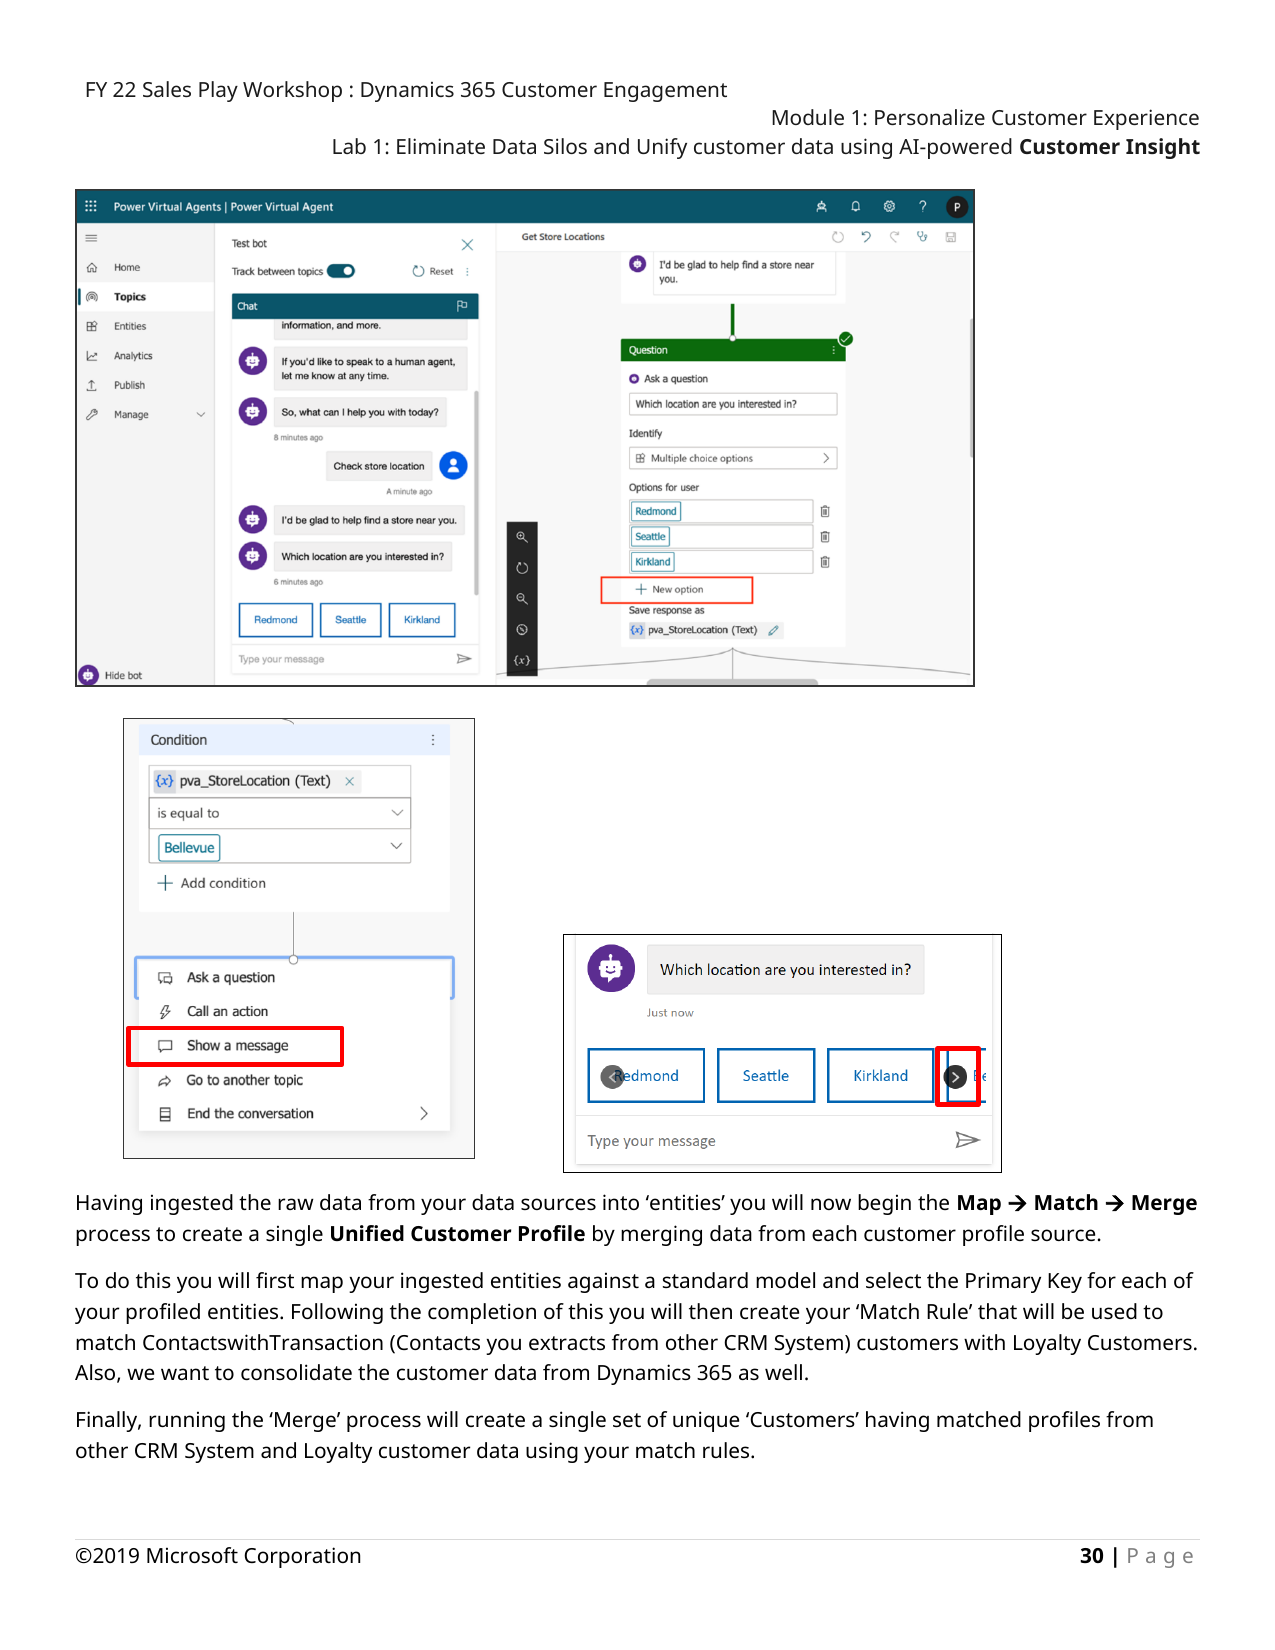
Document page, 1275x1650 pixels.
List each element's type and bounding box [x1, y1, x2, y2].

picture [124, 719, 474, 1158]
picture [77, 223, 973, 685]
picture [564, 935, 1001, 1172]
picture [77, 190, 973, 220]
